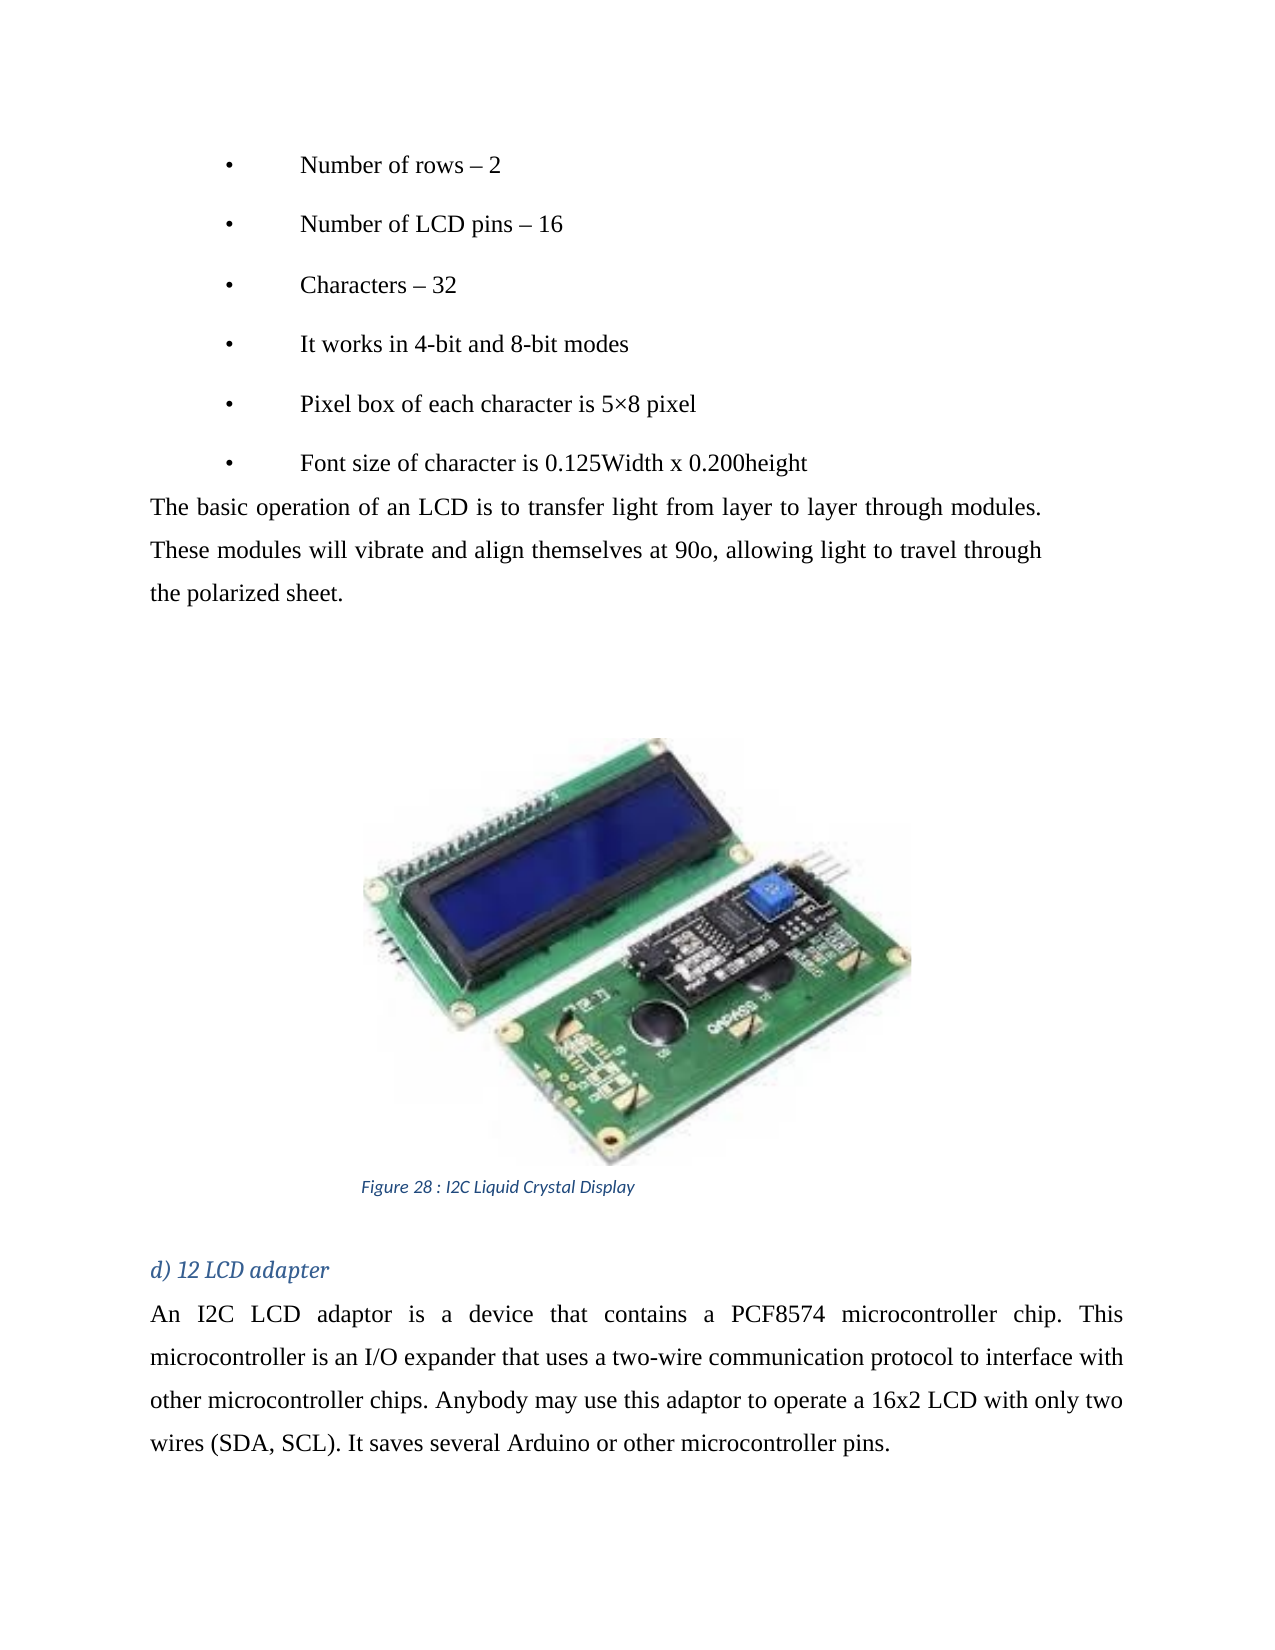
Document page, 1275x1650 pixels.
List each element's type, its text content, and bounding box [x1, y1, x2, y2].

subtitle d) 12 LCD adapter [150, 1256, 1125, 1284]
list It works in 4-bit and 8-bit modes [225, 329, 1044, 358]
picture [361, 738, 910, 1162]
list Pixel box of each character is 5×8 pixel [225, 389, 1044, 418]
list Number of LCD pins – 16 [225, 209, 1044, 238]
list Number of rows – 2 [225, 150, 1044, 179]
text The basic operation of an LCD is to transfer light from layer to layer through modules. These modules will vibrate and align themselves at 90o, allowing light to travel through the polarized sheet. [150, 492, 1044, 607]
list Characters – 32 [225, 270, 1044, 298]
text An I2C LCD adaptor is a device that contains a PCF8574 microcontroller chip. This microcontroller is an I/O expander that uses a two-wire communication protocol to interface with other microcontroller chips. Anybody may use this adaptor to operate a 16x2 LCD with only two wires (SDA, SCL). It saves several Arduino or other microcontroller pins. [150, 1299, 1125, 1457]
list Font size of character is 0.125Width x 0.200height [225, 448, 1044, 477]
